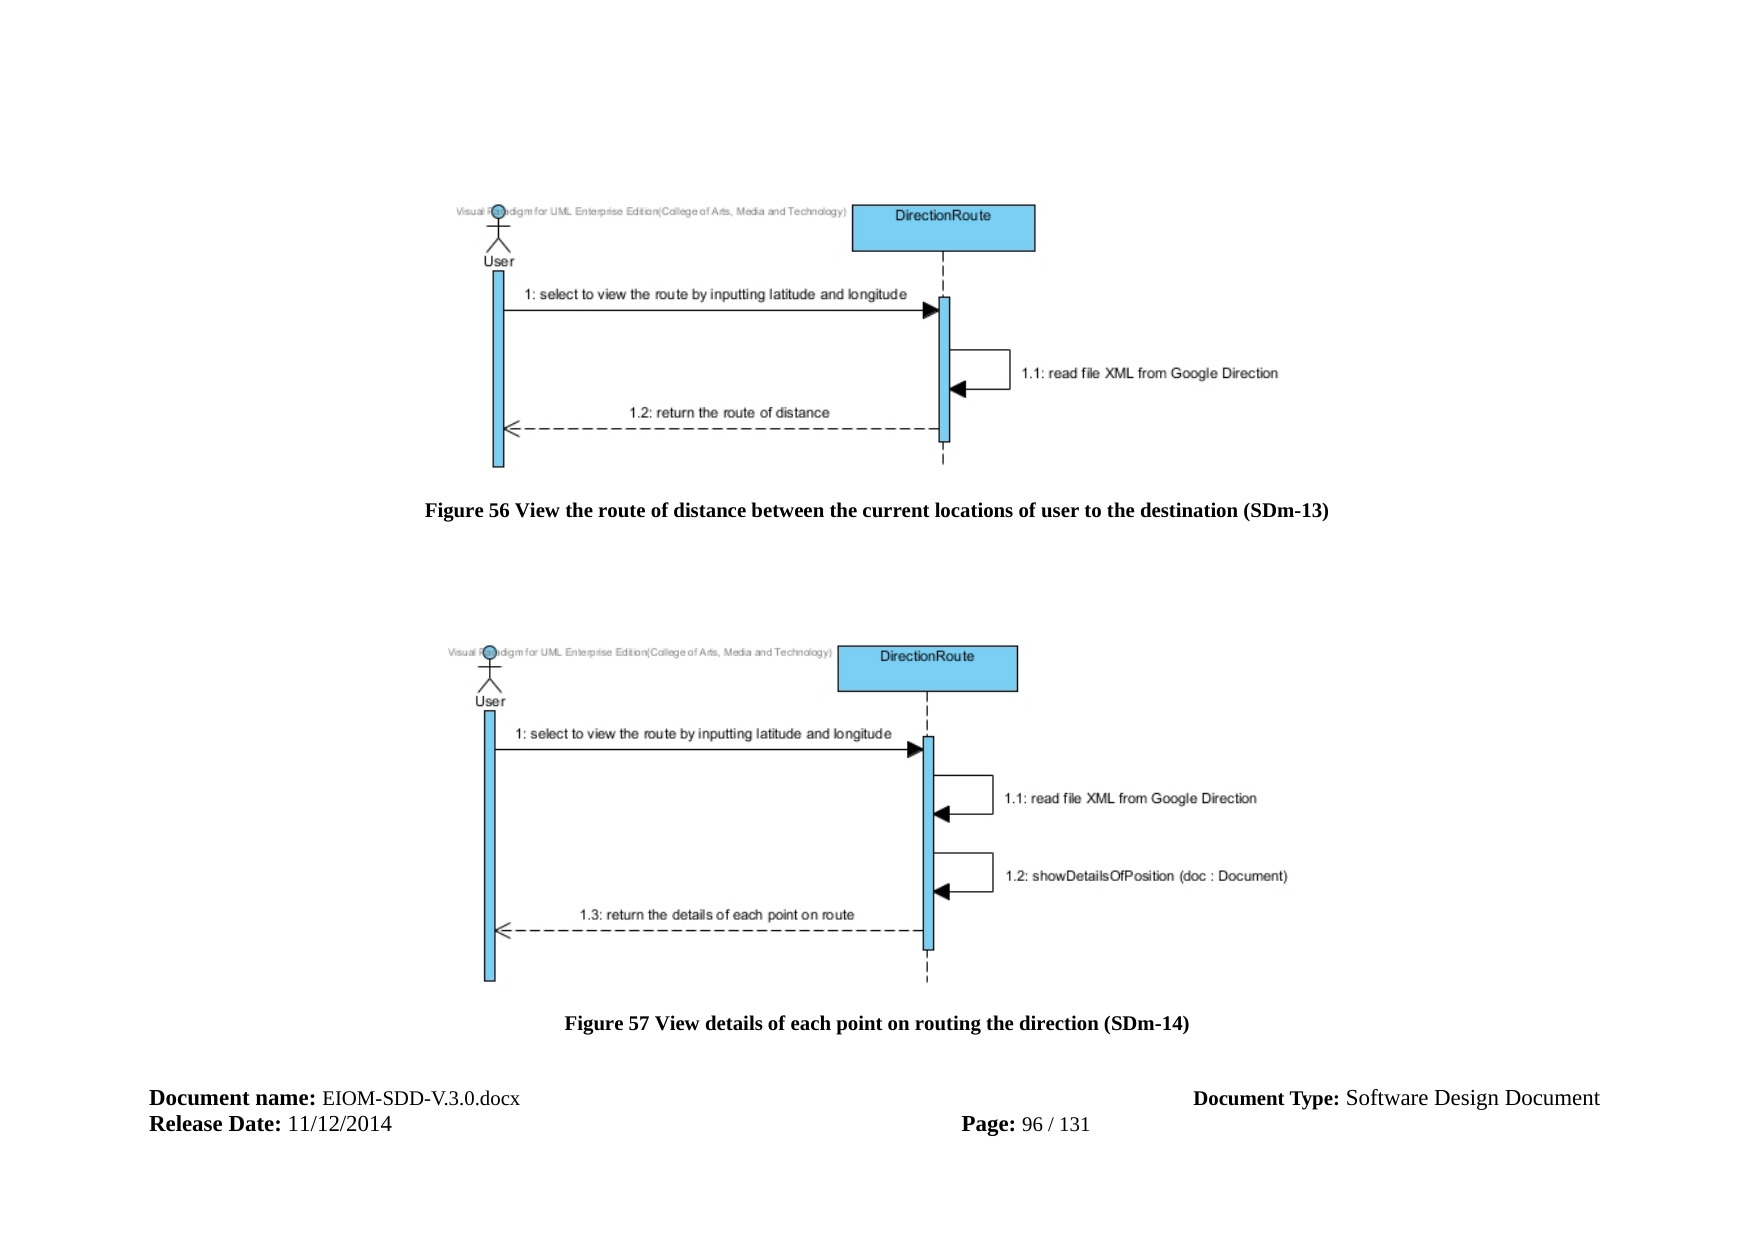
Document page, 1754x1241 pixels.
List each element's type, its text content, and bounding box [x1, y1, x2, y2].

text Figure 57 View details of each point on routing the direction (SDm-14) [150, 1011, 1604, 1035]
picture [448, 643, 1306, 987]
picture [456, 203, 1298, 473]
text Figure 56 View the route of distance between the current locations of user to the destination (SDm-13) [150, 498, 1604, 522]
